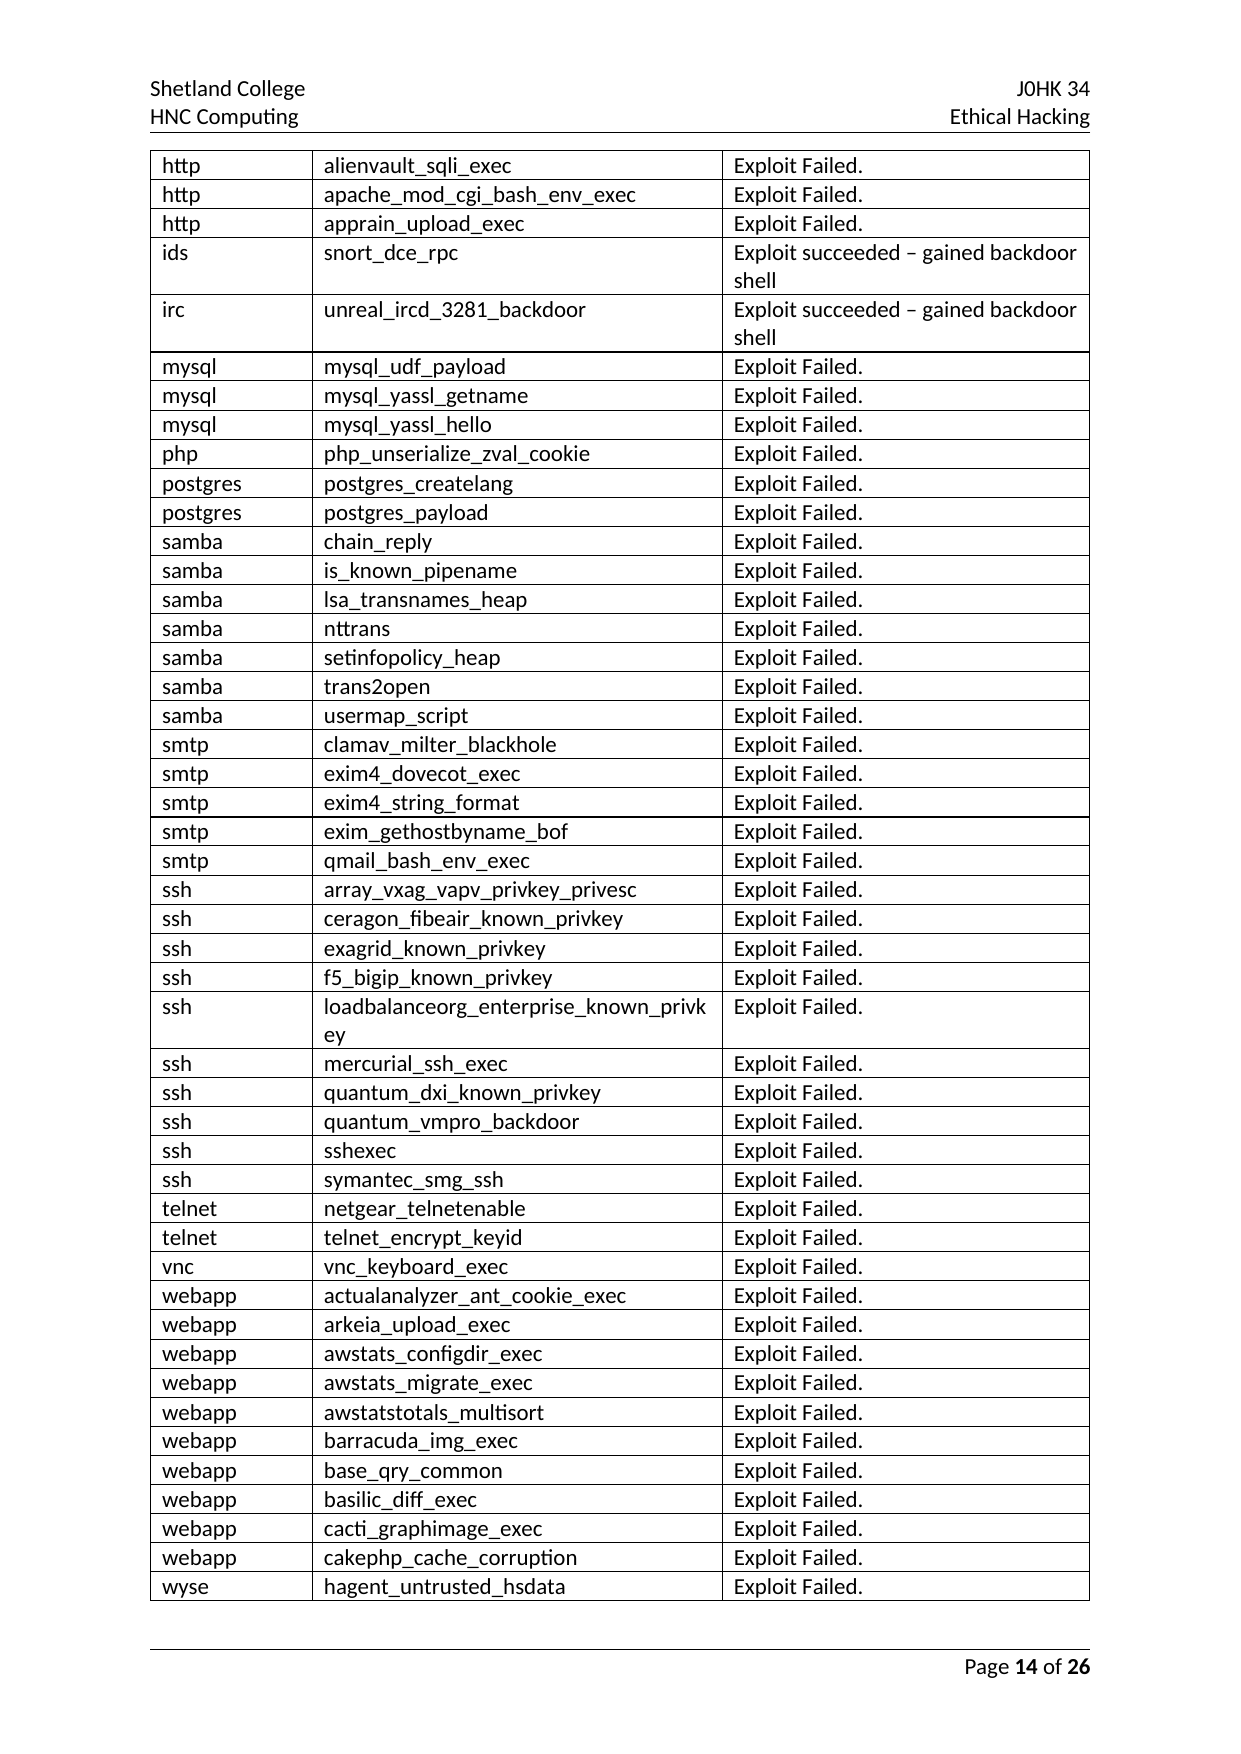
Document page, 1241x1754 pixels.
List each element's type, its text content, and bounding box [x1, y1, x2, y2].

table_cell unreal_ircd_3281_backdoor [313, 295, 722, 351]
table_cell postgres_payload [313, 498, 722, 526]
table_cell Exploit Failed. [723, 1398, 1089, 1426]
table_cell Exploit Failed. [723, 527, 1089, 555]
table_cell Exploit Failed. [723, 1427, 1089, 1455]
table_cell nttrans [313, 614, 722, 642]
table_cell barracuda_img_exec [313, 1427, 722, 1455]
table_cell Exploit Failed. [723, 818, 1089, 845]
table_cell vnc [151, 1252, 312, 1280]
table_cell samba [151, 672, 312, 700]
table_cell http [151, 180, 312, 208]
table_cell apprain_upload_exec [313, 209, 722, 237]
table_cell vnc_keyboard_exec [313, 1252, 722, 1280]
table_cell Exploit Failed. [723, 934, 1089, 962]
table_cell alienvault_sqli_exec [313, 151, 722, 179]
table_cell ssh [151, 1078, 312, 1106]
table_cell webapp [151, 1369, 312, 1397]
table_cell Exploit Failed. [723, 469, 1089, 497]
table_cell webapp [151, 1398, 312, 1426]
table_cell ssh [151, 876, 312, 903]
table_cell Exploit Failed. [723, 556, 1089, 584]
table_cell mysql_yassl_hello [313, 411, 722, 438]
table_cell Exploit Failed. [723, 643, 1089, 671]
table_cell mysql_udf_payload [313, 353, 722, 380]
table_cell Exploit Failed. [723, 1223, 1089, 1251]
table_cell setinfopolicy_heap [313, 643, 722, 671]
table_cell postgres [151, 469, 312, 497]
table_cell Exploit Failed. [723, 759, 1089, 787]
table_cell smtp [151, 788, 312, 816]
table_cell mysql [151, 353, 312, 380]
table_cell Exploit Failed. [723, 1485, 1089, 1513]
table_cell Exploit Failed. [723, 1369, 1089, 1397]
table_cell usermap_script [313, 701, 722, 729]
table_cell awstats_migrate_exec [313, 1369, 722, 1397]
table_cell is_known_pipename [313, 556, 722, 584]
table_cell exagrid_known_privkey [313, 934, 722, 962]
table_cell ssh [151, 1136, 312, 1164]
table_cell Exploit Failed. [723, 209, 1089, 237]
table_cell cacti_graphimage_exec [313, 1514, 722, 1542]
table_cell snort_dce_rpc [313, 238, 722, 294]
table_cell basilic_diff_exec [313, 1485, 722, 1513]
table_cell Exploit succeeded – gained backdoor shell [723, 295, 1089, 351]
table_cell f5_bigip_known_privkey [313, 963, 722, 991]
table_cell Exploit Failed. [723, 1281, 1089, 1309]
table_cell Exploit Failed. [723, 1107, 1089, 1135]
table_cell http [151, 151, 312, 179]
table_cell Exploit Failed. [723, 730, 1089, 758]
table_cell ssh [151, 934, 312, 962]
table_cell exim4_string_format [313, 788, 722, 816]
table_cell trans2open [313, 672, 722, 700]
table_cell Exploit succeeded – gained backdoor shell [723, 238, 1089, 294]
table_cell telnet [151, 1223, 312, 1251]
table_cell webapp [151, 1485, 312, 1513]
table_cell Exploit Failed. [723, 963, 1089, 991]
table_cell chain_reply [313, 527, 722, 555]
table_cell webapp [151, 1310, 312, 1338]
table_cell postgres_createlang [313, 469, 722, 497]
table_cell Exploit Failed. [723, 1310, 1089, 1338]
table_cell Exploit Failed. [723, 1572, 1089, 1600]
table_cell ceragon_fibeair_known_privkey [313, 905, 722, 933]
table_cell Exploit Failed. [723, 1543, 1089, 1571]
table_cell netgear_telnetenable [313, 1194, 722, 1222]
table_cell smtp [151, 759, 312, 787]
table_cell awstats_configdir_exec [313, 1340, 722, 1367]
table_cell irc [151, 295, 312, 351]
table_cell ssh [151, 992, 312, 1048]
table_cell ssh [151, 1107, 312, 1135]
table_cell webapp [151, 1514, 312, 1542]
table_cell php [151, 440, 312, 468]
table_cell apache_mod_cgi_bash_env_exec [313, 180, 722, 208]
table_cell arkeia_upload_exec [313, 1310, 722, 1338]
table_cell php_unserialize_zval_cookie [313, 440, 722, 468]
table_cell webapp [151, 1427, 312, 1455]
table_cell Exploit Failed. [723, 1514, 1089, 1542]
table_cell ssh [151, 1165, 312, 1193]
table_cell Exploit Failed. [723, 1194, 1089, 1222]
table_cell quantum_dxi_known_privkey [313, 1078, 722, 1106]
table_cell samba [151, 614, 312, 642]
table_cell quantum_vmpro_backdoor [313, 1107, 722, 1135]
table_cell Exploit Failed. [723, 788, 1089, 816]
table_cell smtp [151, 846, 312, 874]
table_cell samba [151, 527, 312, 555]
table_cell Exploit Failed. [723, 905, 1089, 933]
table_cell telnet [151, 1194, 312, 1222]
table_cell Exploit Failed. [723, 440, 1089, 468]
table_cell wyse [151, 1572, 312, 1600]
table_cell Exploit Failed. [723, 1252, 1089, 1280]
table_cell Exploit Failed. [723, 498, 1089, 526]
table_cell ssh [151, 1049, 312, 1077]
table_cell actualanalyzer_ant_cookie_exec [313, 1281, 722, 1309]
table_cell cakephp_cache_corruption [313, 1543, 722, 1571]
table_cell Exploit Failed. [723, 701, 1089, 729]
table_cell Exploit Failed. [723, 1049, 1089, 1077]
table_cell Exploit Failed. [723, 1136, 1089, 1164]
table_cell Exploit Failed. [723, 1340, 1089, 1367]
table_cell Exploit Failed. [723, 1165, 1089, 1193]
table_cell Exploit Failed. [723, 411, 1089, 438]
table_cell samba [151, 701, 312, 729]
table_cell sshexec [313, 1136, 722, 1164]
table_cell qmail_bash_env_exec [313, 846, 722, 874]
table_cell Exploit Failed. [723, 151, 1089, 179]
table_cell base_qry_common [313, 1456, 722, 1484]
table_cell ids [151, 238, 312, 294]
table_cell Exploit Failed. [723, 180, 1089, 208]
table_cell Exploit Failed. [723, 876, 1089, 903]
table_cell Exploit Failed. [723, 614, 1089, 642]
table_cell webapp [151, 1281, 312, 1309]
table_cell samba [151, 643, 312, 671]
table_cell mysql_yassl_getname [313, 381, 722, 409]
table_cell Exploit Failed. [723, 1078, 1089, 1106]
table_cell Exploit Failed. [723, 846, 1089, 874]
table_cell ssh [151, 905, 312, 933]
table_cell exim4_dovecot_exec [313, 759, 722, 787]
table_cell http [151, 209, 312, 237]
table_cell telnet_encrypt_keyid [313, 1223, 722, 1251]
table_cell Exploit Failed. [723, 992, 1089, 1048]
table_cell webapp [151, 1543, 312, 1571]
table_cell Exploit Failed. [723, 585, 1089, 613]
table_cell mysql [151, 381, 312, 409]
table_cell mysql [151, 411, 312, 438]
table_cell Exploit Failed. [723, 381, 1089, 409]
table_cell ssh [151, 963, 312, 991]
table_cell loadbalanceorg_enterprise_known_privkey [313, 992, 722, 1048]
table_cell samba [151, 585, 312, 613]
table_cell Exploit Failed. [723, 1456, 1089, 1484]
table_cell clamav_milter_blackhole [313, 730, 722, 758]
table_cell lsa_transnames_heap [313, 585, 722, 613]
table_cell array_vxag_vapv_privkey_privesc [313, 876, 722, 903]
table_cell exim_gethostbyname_bof [313, 818, 722, 845]
table_cell smtp [151, 818, 312, 845]
table_cell smtp [151, 730, 312, 758]
table_cell webapp [151, 1456, 312, 1484]
table_cell samba [151, 556, 312, 584]
table_cell awstatstotals_multisort [313, 1398, 722, 1426]
table_cell Exploit Failed. [723, 672, 1089, 700]
table_cell webapp [151, 1340, 312, 1367]
table_cell Exploit Failed. [723, 353, 1089, 380]
table_cell postgres [151, 498, 312, 526]
table_cell mercurial_ssh_exec [313, 1049, 722, 1077]
table_cell hagent_untrusted_hsdata [313, 1572, 722, 1600]
table_cell symantec_smg_ssh [313, 1165, 722, 1193]
